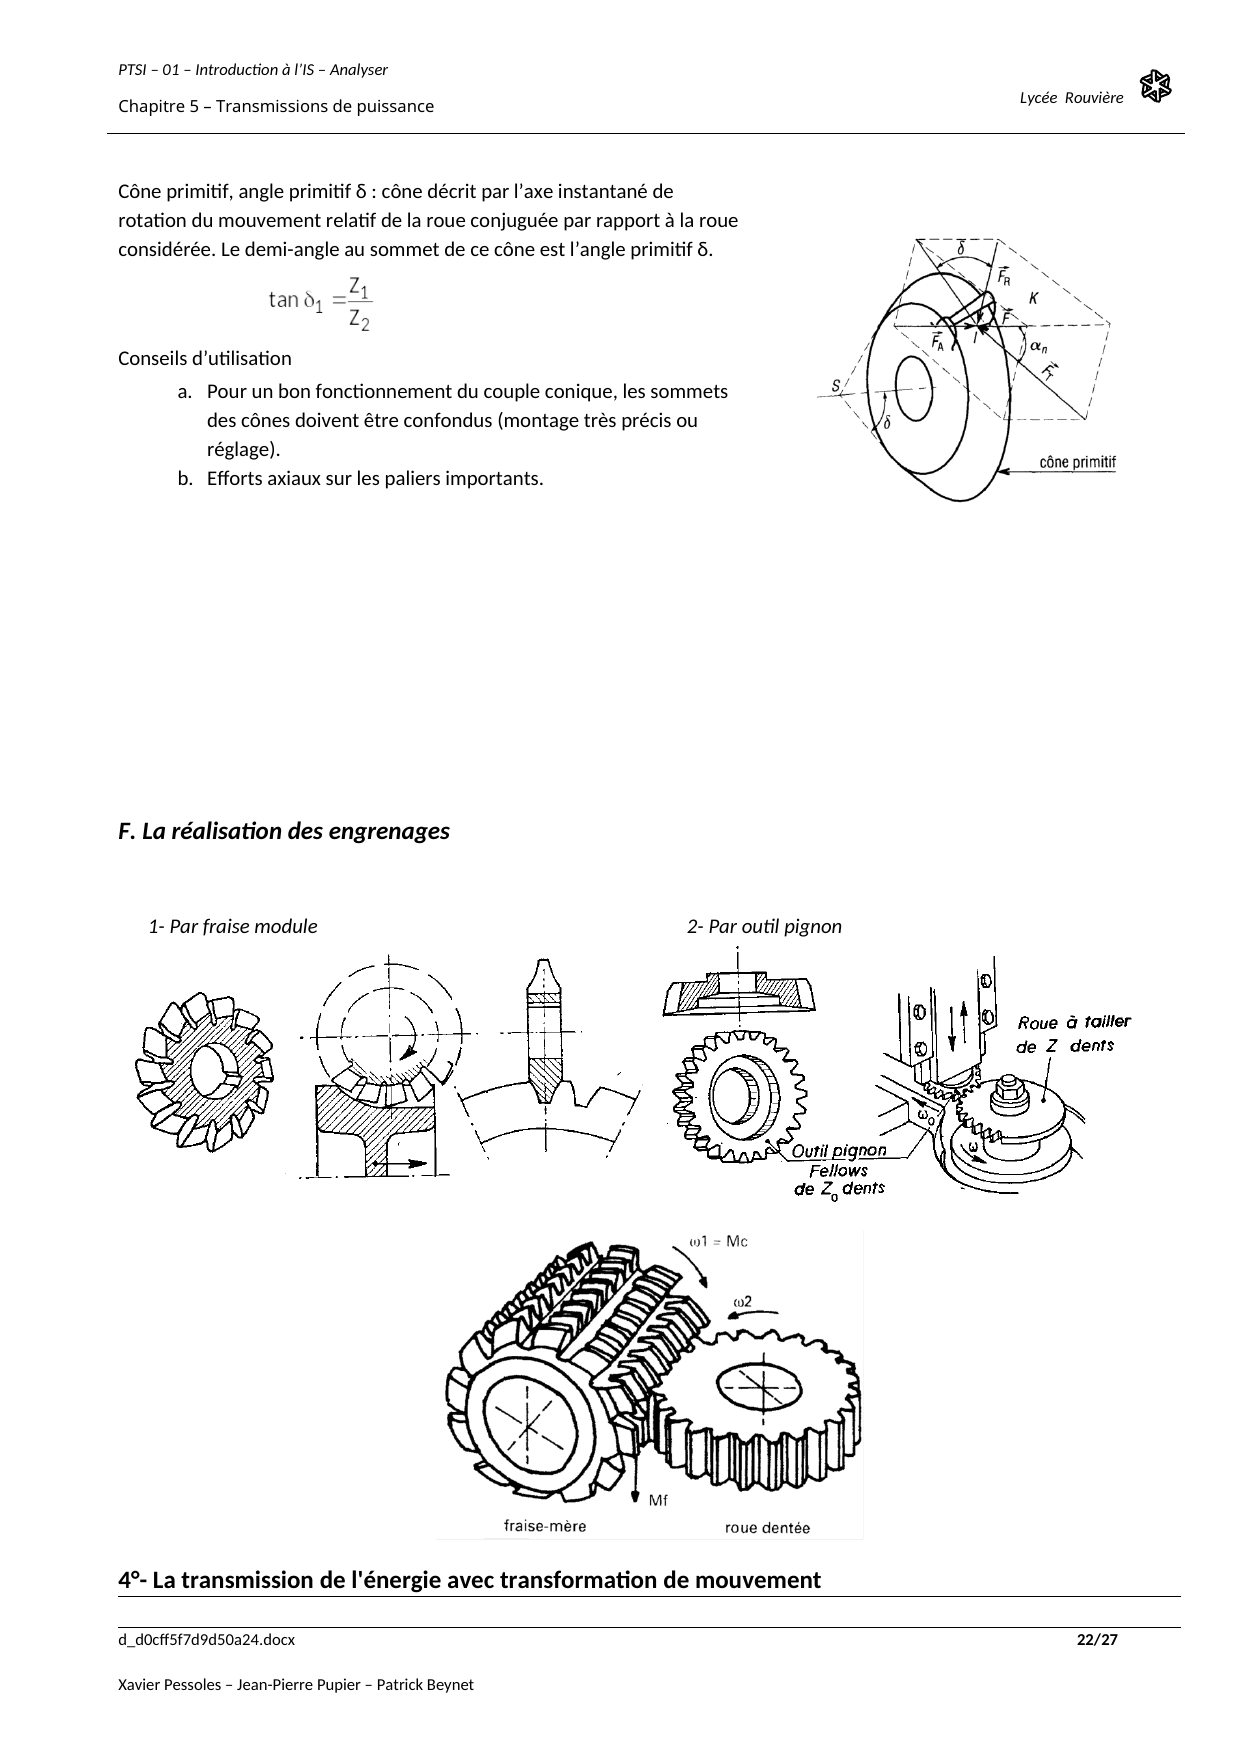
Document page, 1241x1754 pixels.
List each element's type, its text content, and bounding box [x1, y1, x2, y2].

picture [435, 1229, 864, 1540]
subtitle La transmission de l'énergie avec transformation de mouvement [118, 1564, 1181, 1596]
subtitle La réalisation des engrenages [118, 815, 1181, 846]
table_header [753, 178, 1184, 565]
picture [118, 946, 643, 1197]
table_header Par outil pignon [650, 913, 1188, 1229]
picture [810, 227, 1128, 509]
table_header Cône primitif, angle primitif δ : cône décrit par l’axe instantané de rotation du mouvement relatif de la roue conjuguée par rapport à la roue considérée. Le demi-angle au sommet de ce cône est l’angle primitif δ. Conseils d’utilisation Pour un bon fonctionnement du couple conique, les sommets des cônes doivent être confondus (montage très précis ou réglage). Efforts axiaux sur les paliers importants. [107, 178, 753, 565]
table_header Par fraise module [111, 913, 650, 1229]
picture [657, 946, 1140, 1205]
